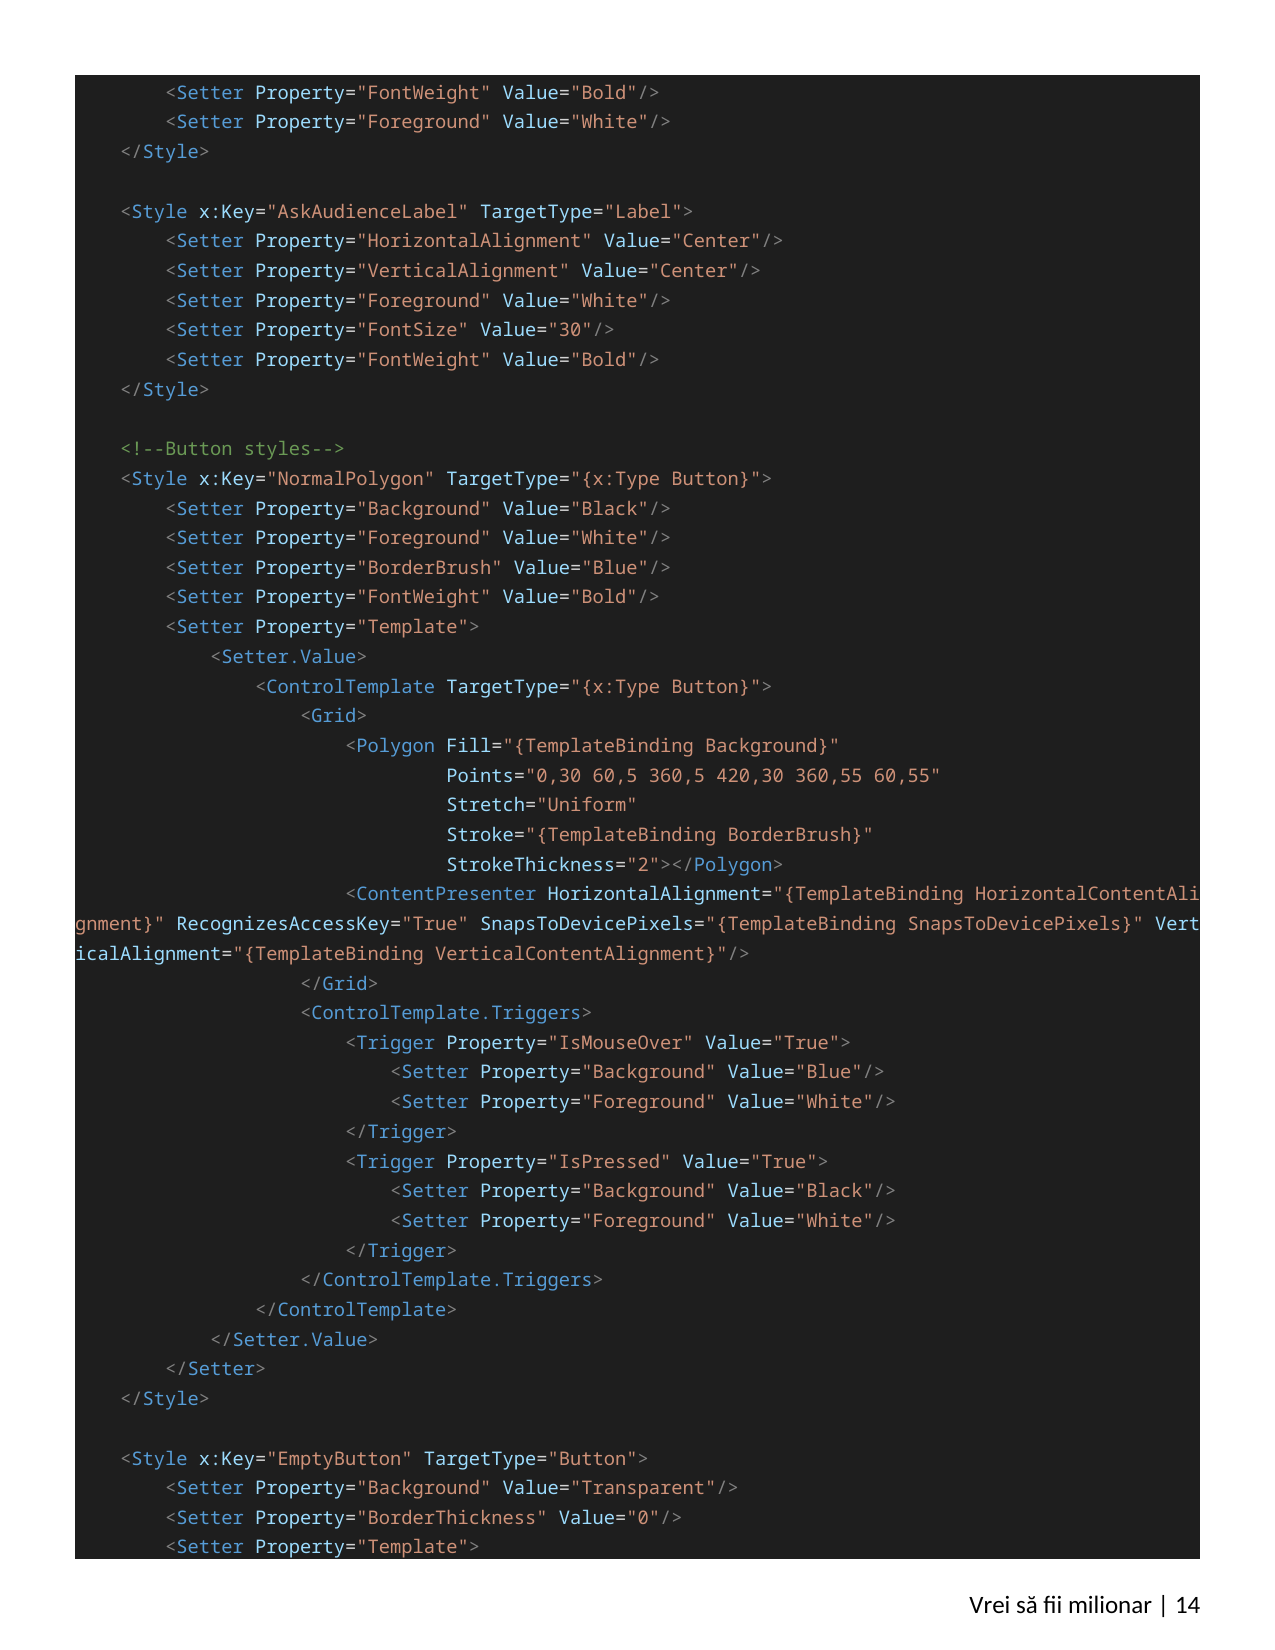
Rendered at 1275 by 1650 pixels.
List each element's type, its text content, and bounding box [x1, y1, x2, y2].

text </Style> [75, 134, 1200, 164]
text Points="0,30 60,5 360,5 420,30 360,55 60,55" [75, 758, 1200, 787]
text <Style x:Key="NormalPolygon" TargetType="{x:Type Button}"> [75, 461, 1200, 491]
text </Style> [75, 372, 1200, 402]
text <Setter Property="FontWeight" Value="Bold"/> [75, 342, 1200, 372]
text <Setter Property="Foreground" Value="White"/> [75, 520, 1200, 550]
text <Grid> [75, 698, 1200, 728]
text </Setter.Value> [75, 1322, 1200, 1352]
text <Setter Property="BorderBrush" Value="Blue"/> [75, 550, 1200, 580]
text <Setter Property="FontSize" Value="30"/> [75, 312, 1200, 342]
text <Setter Property="Foreground" Value="White"/> [75, 1084, 1200, 1114]
text <Setter Property="FontWeight" Value="Bold"/> [75, 75, 1200, 105]
text <Setter Property="Foreground" Value="White"/> [75, 1203, 1200, 1233]
text <Style x:Key="AskAudienceLabel" TargetType="Label"> [75, 194, 1200, 223]
text <Setter Property="Background" Value="Black"/> [75, 491, 1200, 520]
text </ControlTemplate> [75, 1292, 1200, 1322]
text </Trigger> [75, 1114, 1200, 1144]
text <Setter Property="HorizontalAlignment" Value="Center"/> [75, 223, 1200, 253]
text <Setter Property="Template"> [75, 609, 1200, 639]
text <ContentPresenter HorizontalAlignment="{TemplateBinding HorizontalContentAlignment}" RecognizesAccessKey="True" SnapsToDevicePixels="{TemplateBinding SnapsToDevicePixels}" VerticalAlignment="{TemplateBinding VerticalContentAlignment}"/> [75, 877, 1200, 966]
text </Trigger> [75, 1233, 1200, 1262]
text </ControlTemplate.Triggers> [75, 1262, 1200, 1292]
text <Setter Property="BorderThickness" Value="0"/> [75, 1500, 1200, 1530]
text <Setter Property="Background" Value="Transparent"/> [75, 1470, 1200, 1500]
text <Setter Property="Template"> [75, 1530, 1200, 1559]
text StrokeThickness="2"></Polygon> [75, 847, 1200, 877]
text <Setter Property="Foreground" Value="White"/> [75, 105, 1200, 134]
text <Style x:Key="EmptyButton" TargetType="Button"> [75, 1441, 1200, 1470]
text <Polygon Fill="{TemplateBinding Background}" [75, 728, 1200, 758]
text <Trigger Property="IsMouseOver" Value="True"> [75, 1025, 1200, 1055]
text <Setter Property="Foreground" Value="White"/> [75, 283, 1200, 312]
text <Setter.Value> [75, 639, 1200, 669]
text <Setter Property="Background" Value="Black"/> [75, 1173, 1200, 1203]
text </Style> [75, 1381, 1200, 1411]
text <Setter Property="FontWeight" Value="Bold"/> [75, 580, 1200, 609]
text <Setter Property="Background" Value="Blue"/> [75, 1055, 1200, 1084]
text <Setter Property="VerticalAlignment" Value="Center"/> [75, 253, 1200, 283]
text <ControlTemplate.Triggers> [75, 995, 1200, 1025]
text </Grid> [75, 966, 1200, 995]
text Stroke="{TemplateBinding BorderBrush}" [75, 817, 1200, 847]
text <Trigger Property="IsPressed" Value="True"> [75, 1144, 1200, 1173]
text Stretch="Uniform" [75, 787, 1200, 817]
text <ControlTemplate TargetType="{x:Type Button}"> [75, 669, 1200, 698]
text <!--Button styles--> [75, 431, 1200, 461]
text </Setter> [75, 1352, 1200, 1381]
